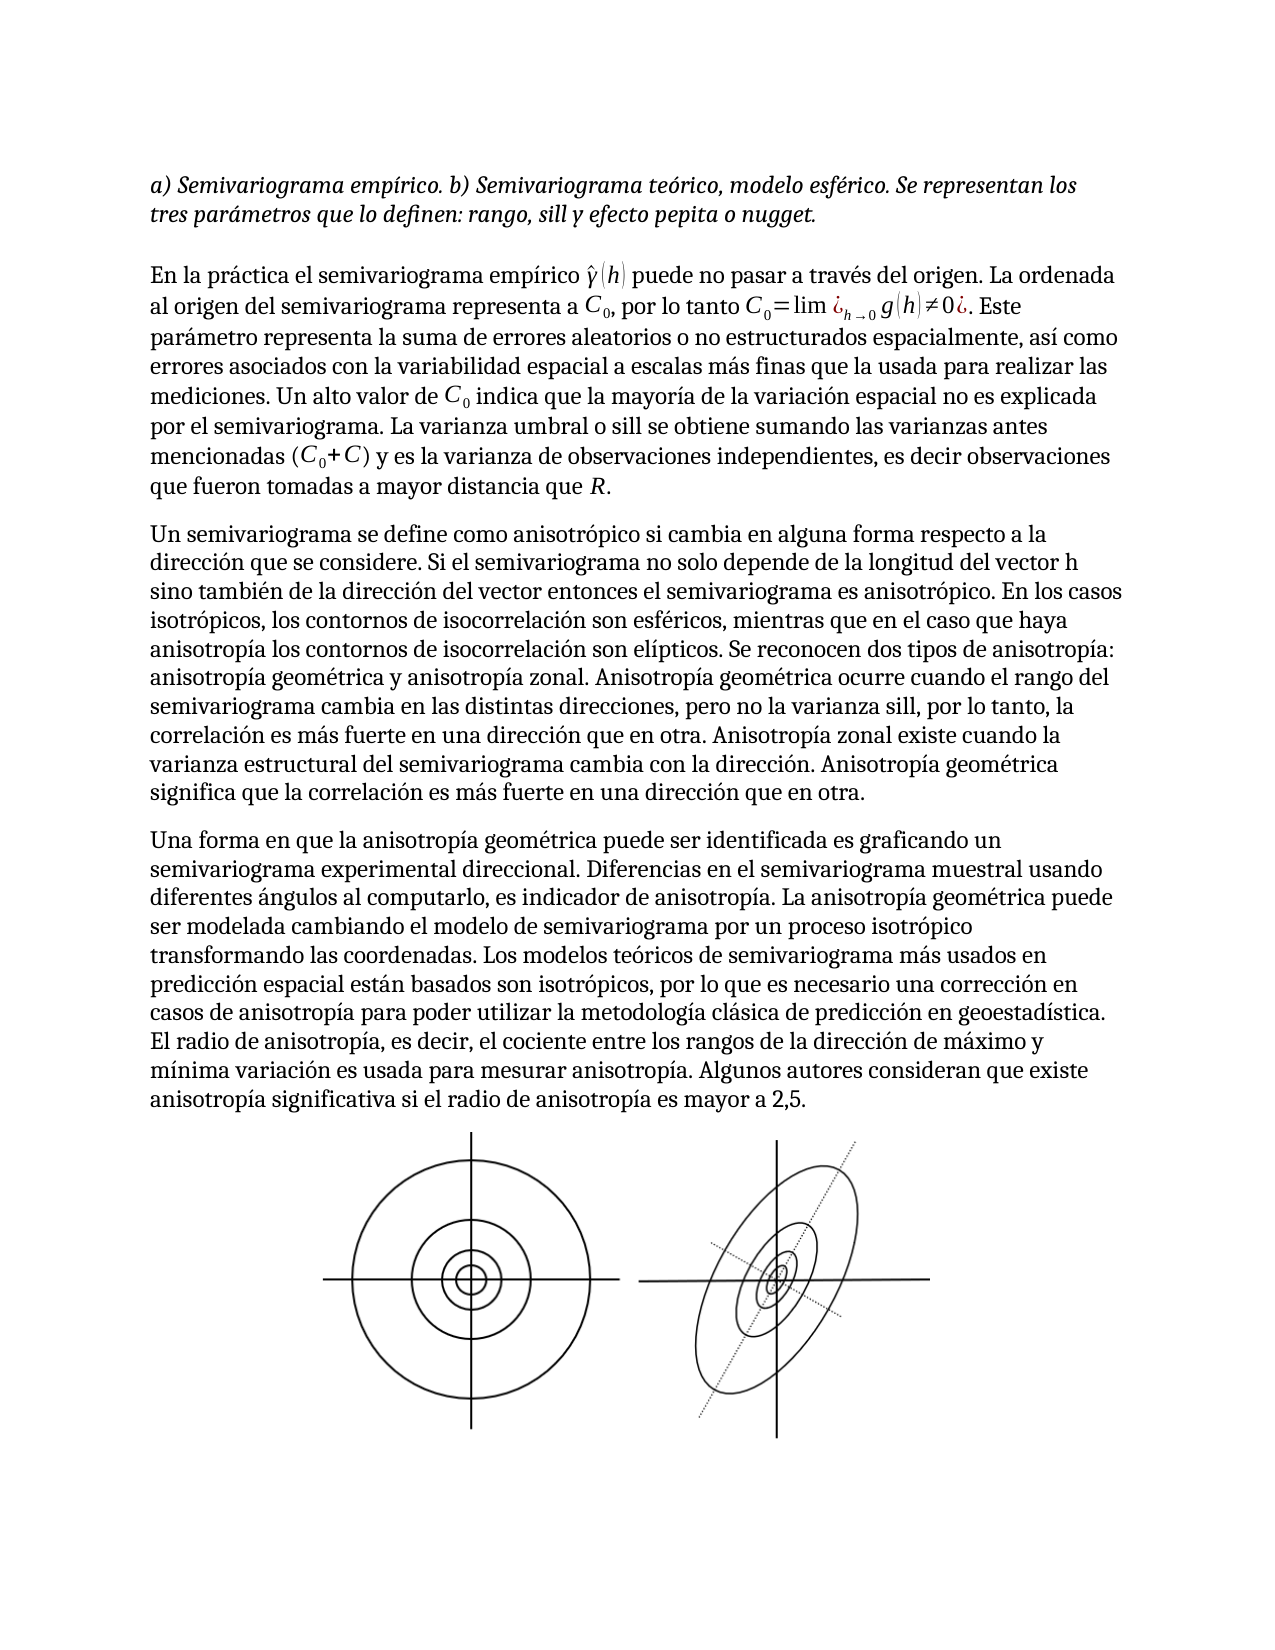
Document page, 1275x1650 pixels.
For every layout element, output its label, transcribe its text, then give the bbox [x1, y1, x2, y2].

text Un semivariograma se define como anisotrópico si cambia en alguna forma respecto a la dirección que se considere. Si el semivariograma no solo depende de la longitud del vector h sino también de la dirección del vector entonces el semivariograma es anisotrópico. En los casos isotrópicos, los contornos de isocorrelación son esféricos, mientras que en el caso que haya anisotropía los contornos de isocorrelación son elípticos. Se reconocen dos tipos de anisotropía: anisotropía geométrica y anisotropía zonal. Anisotropía geométrica ocurre cuando el rango del semivariograma cambia en las distintas direcciones, pero no la varianza sill, por lo tanto, la correlación es más fuerte en una dirección que en otra. Anisotropía zonal existe cuando la varianza estructural del semivariograma cambia con la dirección. Anisotropía geométrica significa que la correlación es más fuerte en una dirección que en otra. [150, 519, 1125, 807]
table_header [139, 1132, 1114, 1461]
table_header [139, 150, 1114, 241]
text En la práctica el semivariograma empírico puede no pasar a través del origen. La ordenada al origen del semivariograma representa a , por lo tanto . Este parámetro representa la suma de errores aleatorios o no estructurados espacialmente, así como errores asociados con la variabilidad espacial a escalas más finas que la usada para realizar las mediciones. Un alto valor de indica que la mayoría de la variación espacial no es explicada por el semivariograma. La varianza umbral o sill se obtiene sumando las varianzas antes mencionadas () y es la varianza de observaciones independientes, es decir observaciones que fueron tomadas a mayor distancia que . [150, 259, 1125, 501]
picture [322, 1132, 930, 1440]
text Una forma en que la anisotropía geométrica puede ser identificada es graficando un semivariograma experimental direccional. Diferencias en el semivariograma muestral usando diferentes ángulos al computarlo, es indicador de anisotropía. La anisotropía geométrica puede ser modelada cambiando el modelo de semivariograma por un proceso isotrópico transformando las coordenadas. Los modelos teóricos de semivariograma más usados en predicción espacial están basados son isotrópicos, por lo que es necesario una corrección en casos de anisotropía para poder utilizar la metodología clásica de predicción en geoestadística. El radio de anisotropía, es decir, el cociente entre los rangos de la dirección de máximo y mínima variación es usada para mesurar anisotropía. Algunos autores consideran que existe anisotropía significativa si el radio de anisotropía es mayor a 2,5. [150, 826, 1125, 1113]
